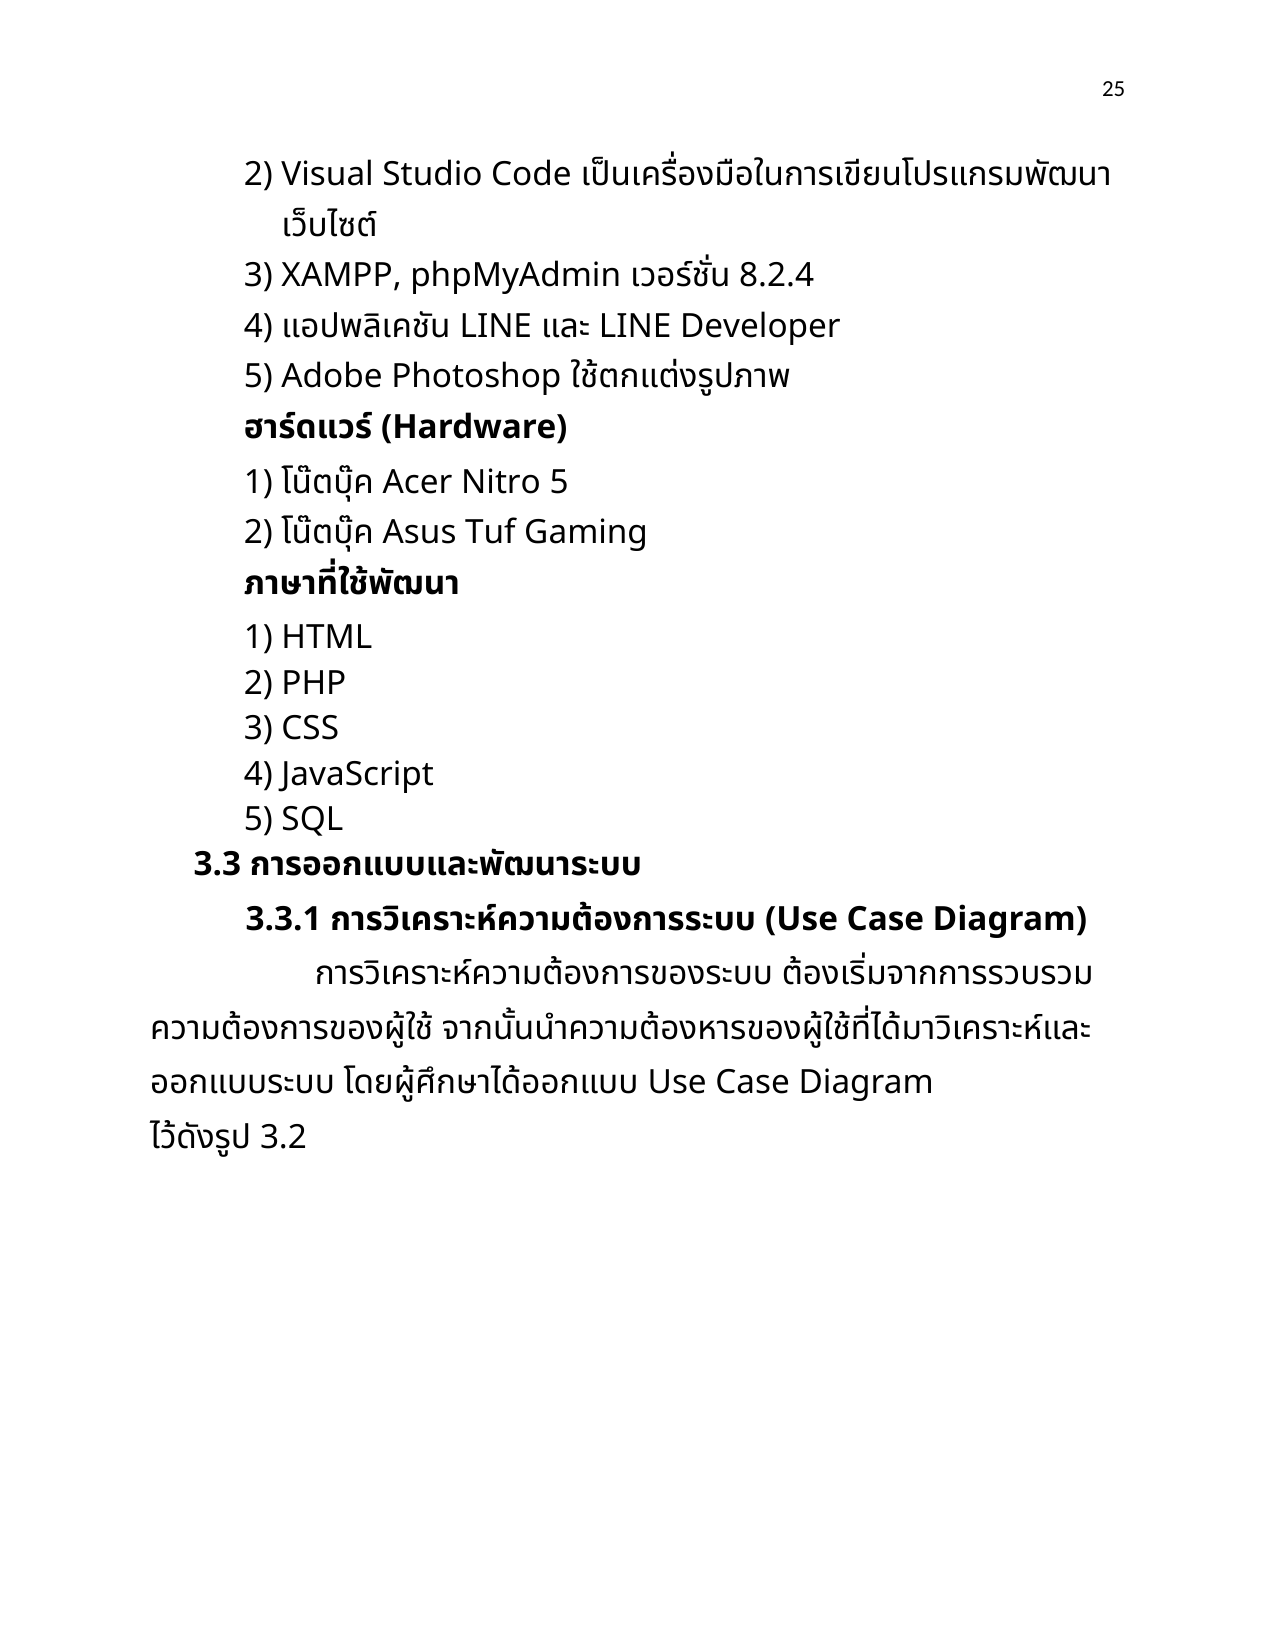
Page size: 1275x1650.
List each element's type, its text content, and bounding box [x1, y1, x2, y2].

list SQL [244, 795, 1125, 840]
list โน๊ตบุ๊ค Asus Tuf Gaming [244, 508, 1125, 559]
text 3.3 การออกแบบและพัฒนาระบบ [150, 840, 1125, 891]
text ไว้ดังรูป 3.2 [150, 1113, 1125, 1163]
text 3.3.1 การวิเคราะห์ความต้องการระบบ (Use Case Diagram) [150, 895, 1125, 945]
list JavaScript [244, 749, 1125, 795]
list แอปพลิเคชัน LINE และ LINE Developer [244, 302, 1125, 352]
text การวิเคราะห์ความต้องการของระบบ ต้องเริ่มจากการรวบรวมความต้องการของผู้ใช้ จากนั้นนำความต้องหารของผู้ใช้ที่ได้มาวิเคราะห์และออกแบบระบบ โดยผู้ศึกษาได้ออกแบบ Use Case Diagram [150, 949, 1125, 1109]
list HTML [244, 613, 1125, 658]
list CSS [244, 704, 1125, 749]
list XAMPP, phpMyAdmin เวอร์ชั่น 8.2.4 [244, 251, 1125, 302]
text ภาษาที่ใช้พัฒนา [244, 559, 1125, 609]
text ฮาร์ดแวร์ (Hardware) [244, 403, 1125, 453]
list โน๊ตบุ๊ค Acer Nitro 5 [244, 457, 1125, 508]
list PHP [244, 658, 1125, 704]
list Adobe Photoshop ใช้ตกแต่งรูปภาพ [244, 352, 1125, 403]
list Visual Studio Code เป็นเครื่องมือในการเขียนโปรแกรมพัฒนาเว็บไซต์ [244, 150, 1125, 251]
